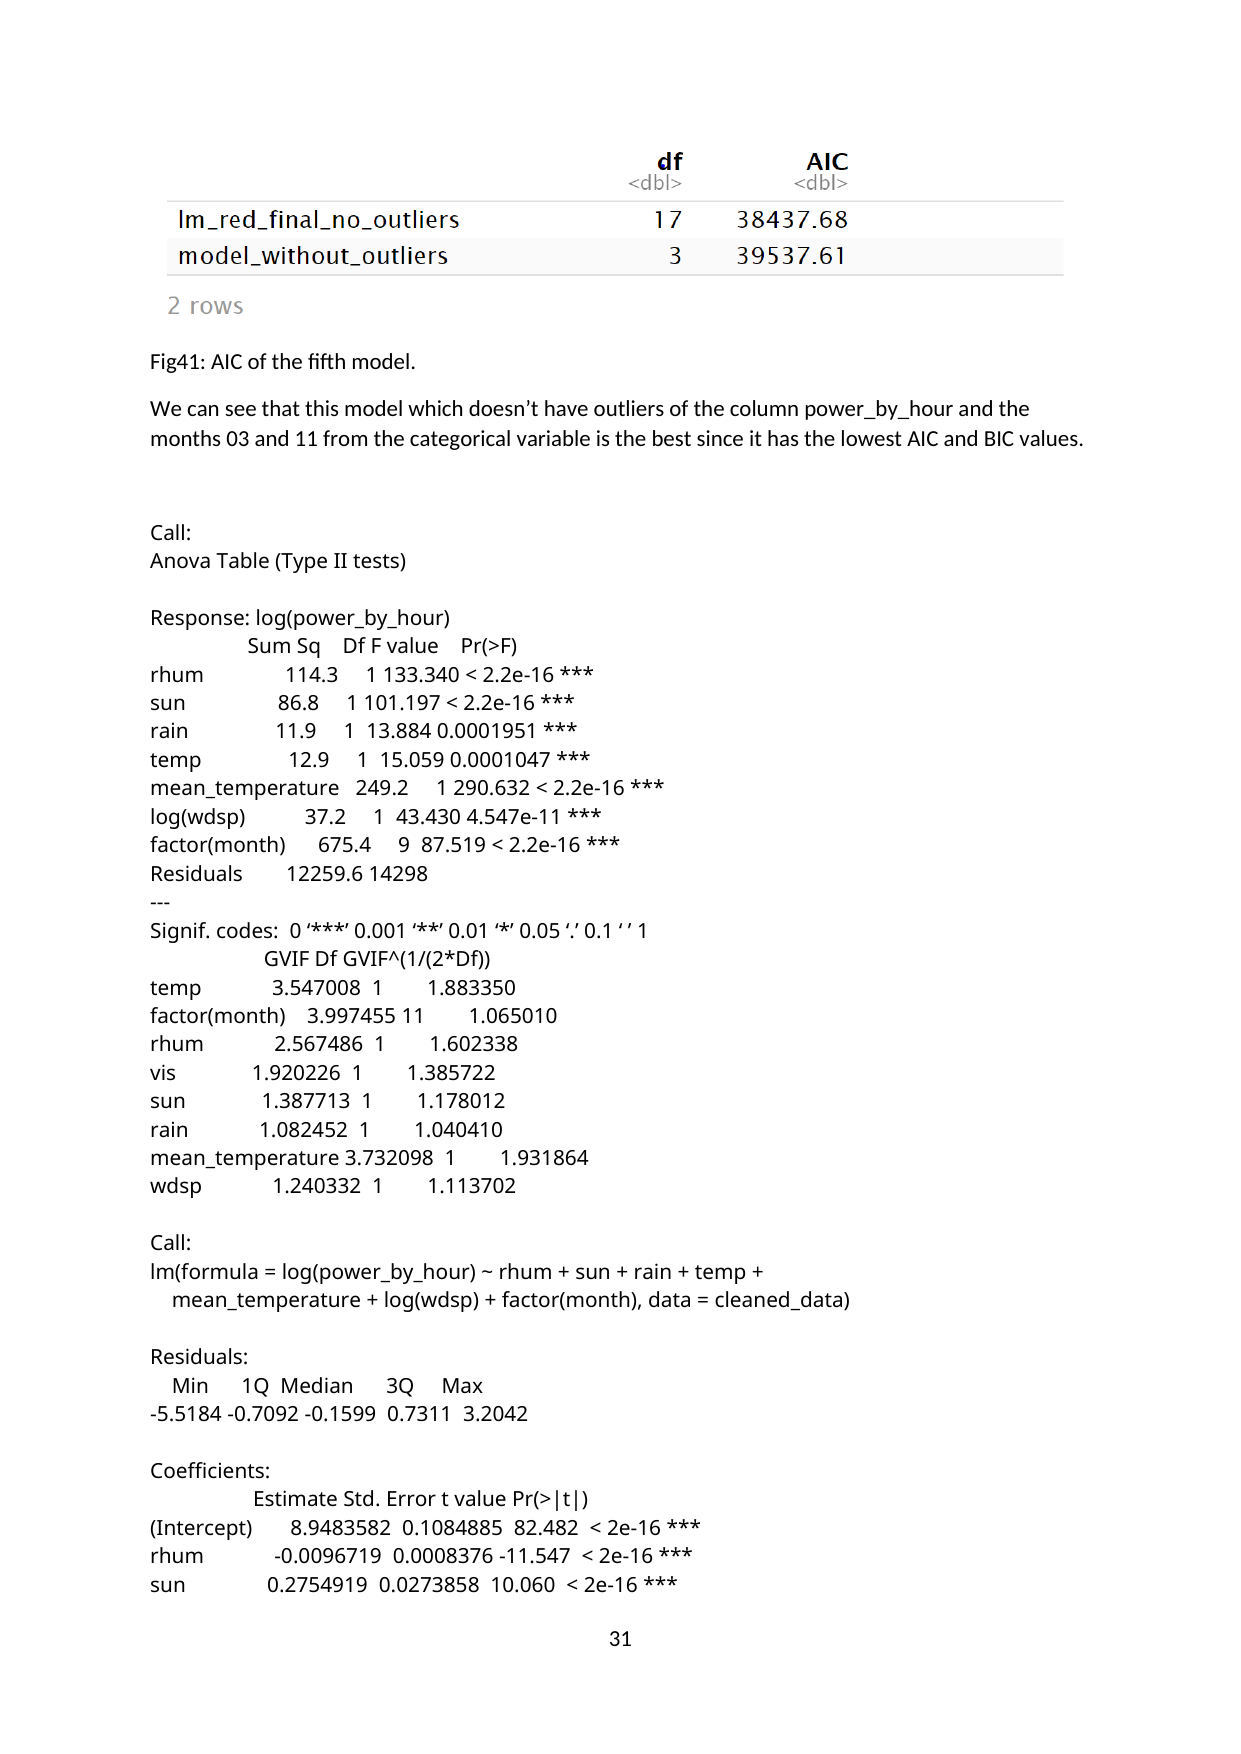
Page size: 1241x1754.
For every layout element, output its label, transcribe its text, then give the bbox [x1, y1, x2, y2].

text Residuals 12259.6 14298 [150, 859, 1090, 887]
text temp 3.547008 1 1.883350 [150, 973, 1090, 1001]
text mean_temperature 3.732098 1 1.931864 [150, 1143, 1090, 1172]
text Call: [150, 518, 1090, 546]
text Estimate Std. Error t value Pr(>|t|) [150, 1484, 1090, 1513]
picture [150, 150, 1064, 328]
text We can see that this model which doesn’t have outliers of the column power_by_hour and the months 03 and 11 from the categorical variable is the best since it has the lowest AIC and BIC values. [150, 394, 1090, 452]
text sun 0.2754919 0.0273858 10.060 < 2e-16 *** [150, 1570, 1090, 1598]
text factor(month) 675.4 9 87.519 < 2.2e-16 *** [150, 830, 1090, 859]
text temp 12.9 1 15.059 0.0001047 *** [150, 745, 1090, 773]
text mean_temperature 249.2 1 290.632 < 2.2e-16 *** [150, 773, 1090, 802]
text Response: log(power_by_hour) [150, 603, 1090, 631]
text Residuals: [150, 1342, 1090, 1371]
text sun 86.8 1 101.197 < 2.2e-16 *** [150, 688, 1090, 717]
text Coefficients: [150, 1456, 1090, 1484]
text rain 1.082452 1 1.040410 [150, 1115, 1090, 1143]
text Fig41: AIC of the fifth model. [150, 347, 1090, 375]
text GVIF Df GVIF^(1/(2*Df)) [150, 944, 1090, 973]
text sun 1.387713 1 1.178012 [150, 1086, 1090, 1115]
text (Intercept) 8.9483582 0.1084885 82.482 < 2e-16 *** [150, 1513, 1090, 1541]
text Signif. codes: 0 ‘***’ 0.001 ‘**’ 0.01 ‘*’ 0.05 ‘.’ 0.1 ‘ ’ 1 [150, 916, 1090, 944]
text --- [150, 887, 1090, 916]
text mean_temperature + log(wdsp) + factor(month), data = cleaned_data) [150, 1285, 1090, 1314]
text Min 1Q Median 3Q Max [150, 1371, 1090, 1399]
text rain 11.9 1 13.884 0.0001951 *** [150, 717, 1090, 745]
text Anova Table (Type II tests) [150, 546, 1090, 574]
text vis 1.920226 1 1.385722 [150, 1058, 1090, 1086]
text Sum Sq Df F value Pr(>F) [150, 631, 1090, 660]
text -5.5184 -0.7092 -0.1599 0.7311 3.2042 [150, 1399, 1090, 1428]
text log(wdsp) 37.2 1 43.430 4.547e-11 *** [150, 802, 1090, 830]
text rhum 2.567486 1 1.602338 [150, 1029, 1090, 1058]
text lm(formula = log(power_by_hour) ~ rhum + sun + rain + temp + [150, 1257, 1090, 1285]
text factor(month) 3.997455 11 1.065010 [150, 1001, 1090, 1029]
text Call: [150, 1228, 1090, 1257]
text rhum -0.0096719 0.0008376 -11.547 < 2e-16 *** [150, 1541, 1090, 1570]
text wdsp 1.240332 1 1.113702 [150, 1172, 1090, 1200]
text rhum 114.3 1 133.340 < 2.2e-16 *** [150, 660, 1090, 688]
